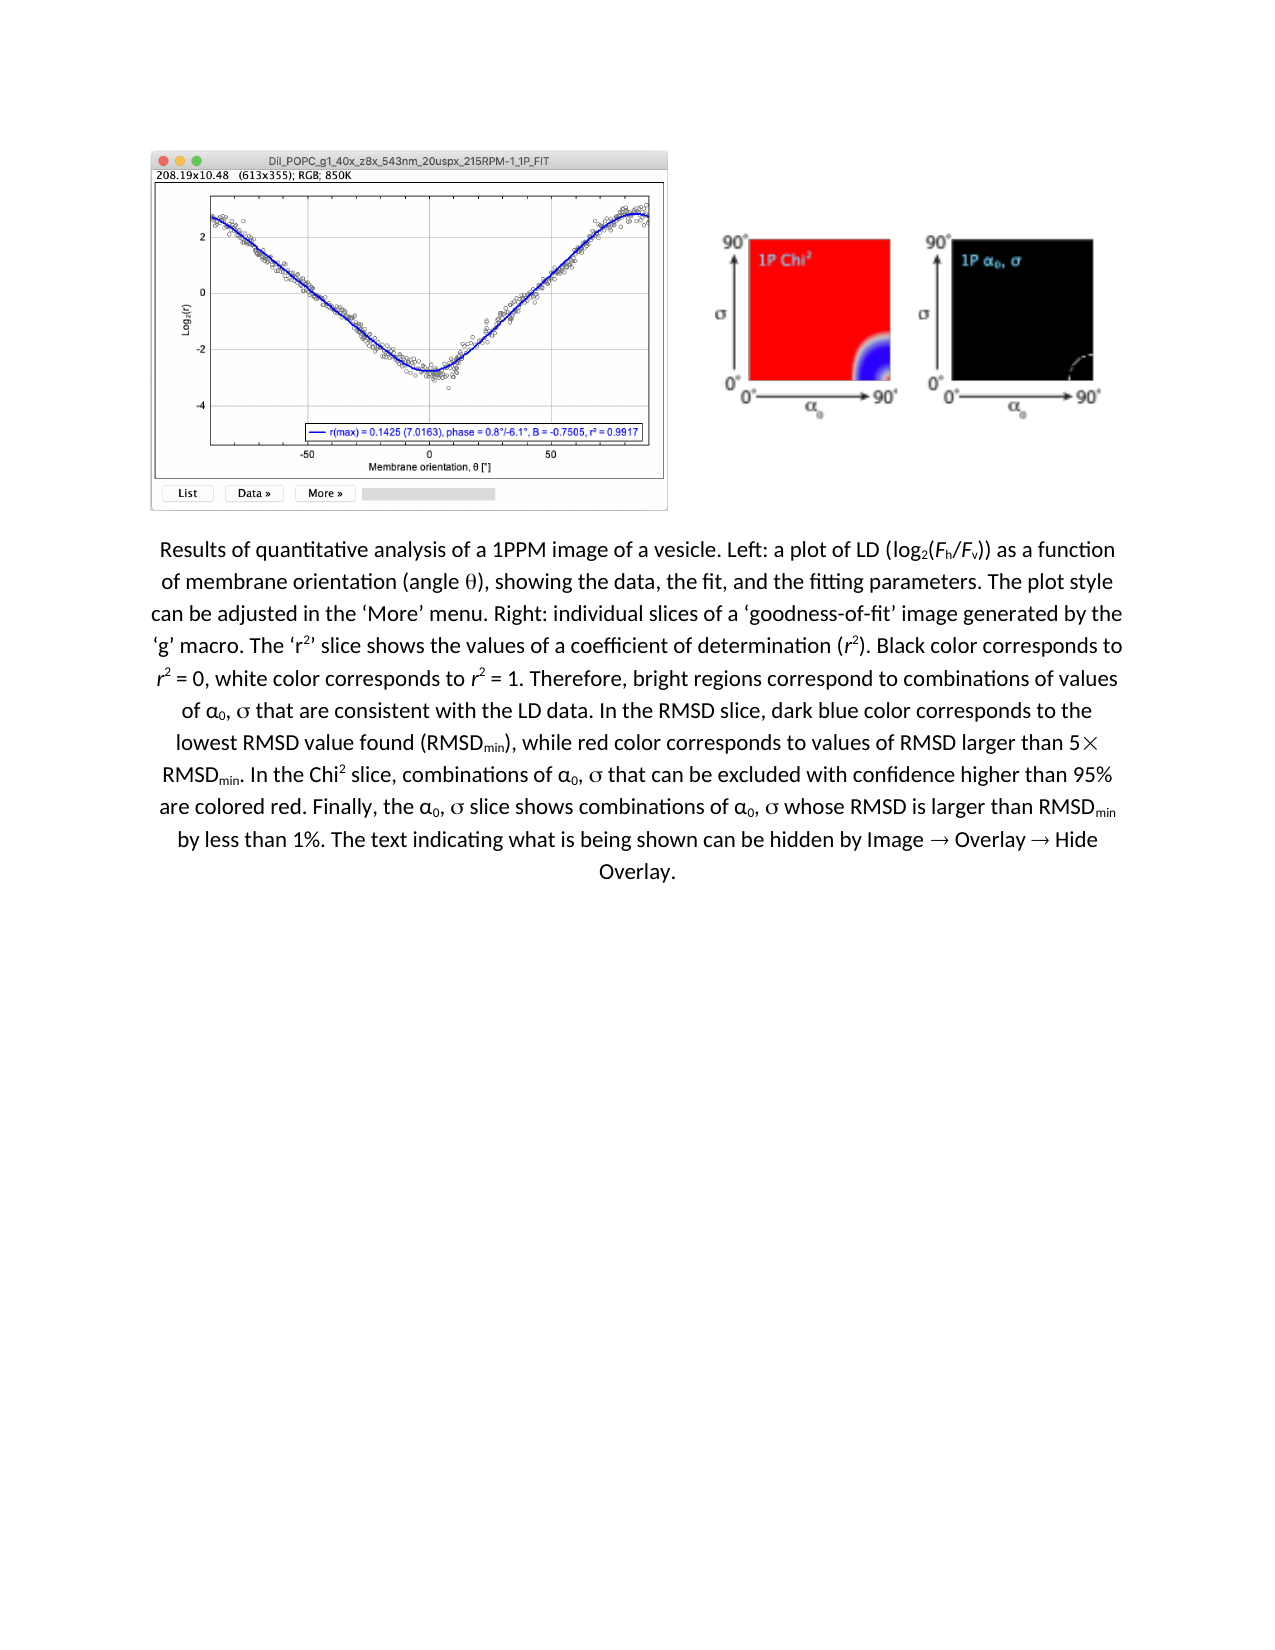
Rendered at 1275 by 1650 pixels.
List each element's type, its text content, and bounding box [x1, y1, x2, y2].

picture [150, 150, 669, 511]
table_header [150, 150, 691, 535]
table_header [691, 150, 1125, 535]
text Results of quantitative analysis of a 1PPM image of a vesicle. Left: a plot of LD (log2(Fh/Fv)) as a function of membrane orientation (angle ), showing the data, the fit, and the fitting parameters. The plot style can be adjusted in the ‘More’ menu. Right: individual slices of a ‘goodness-of-fit’ image generated by the ‘g’ macro. The ‘r2’ slice shows the values of a coefficient of determination (r2). Black color corresponds to r2 = 0, white color corresponds to r2 = 1. Therefore, bright regions correspond to combinations of values of α0,  that are consistent with the LD data. In the RMSD slice, dark blue color corresponds to the lowest RMSD value found (RMSDmin), while red color corresponds to values of RMSD larger than 5 RMSDmin. In the Chi2 slice, combinations of α0,  that can be excluded with confidence higher than 95% are colored red. Finally, the α0,  slice shows combinations of α0,  whose RMSD is larger than RMSDmin by less than 1%. The text indicating what is being shown can be hidden by Image Overlay Hide Overlay. [150, 535, 1125, 885]
